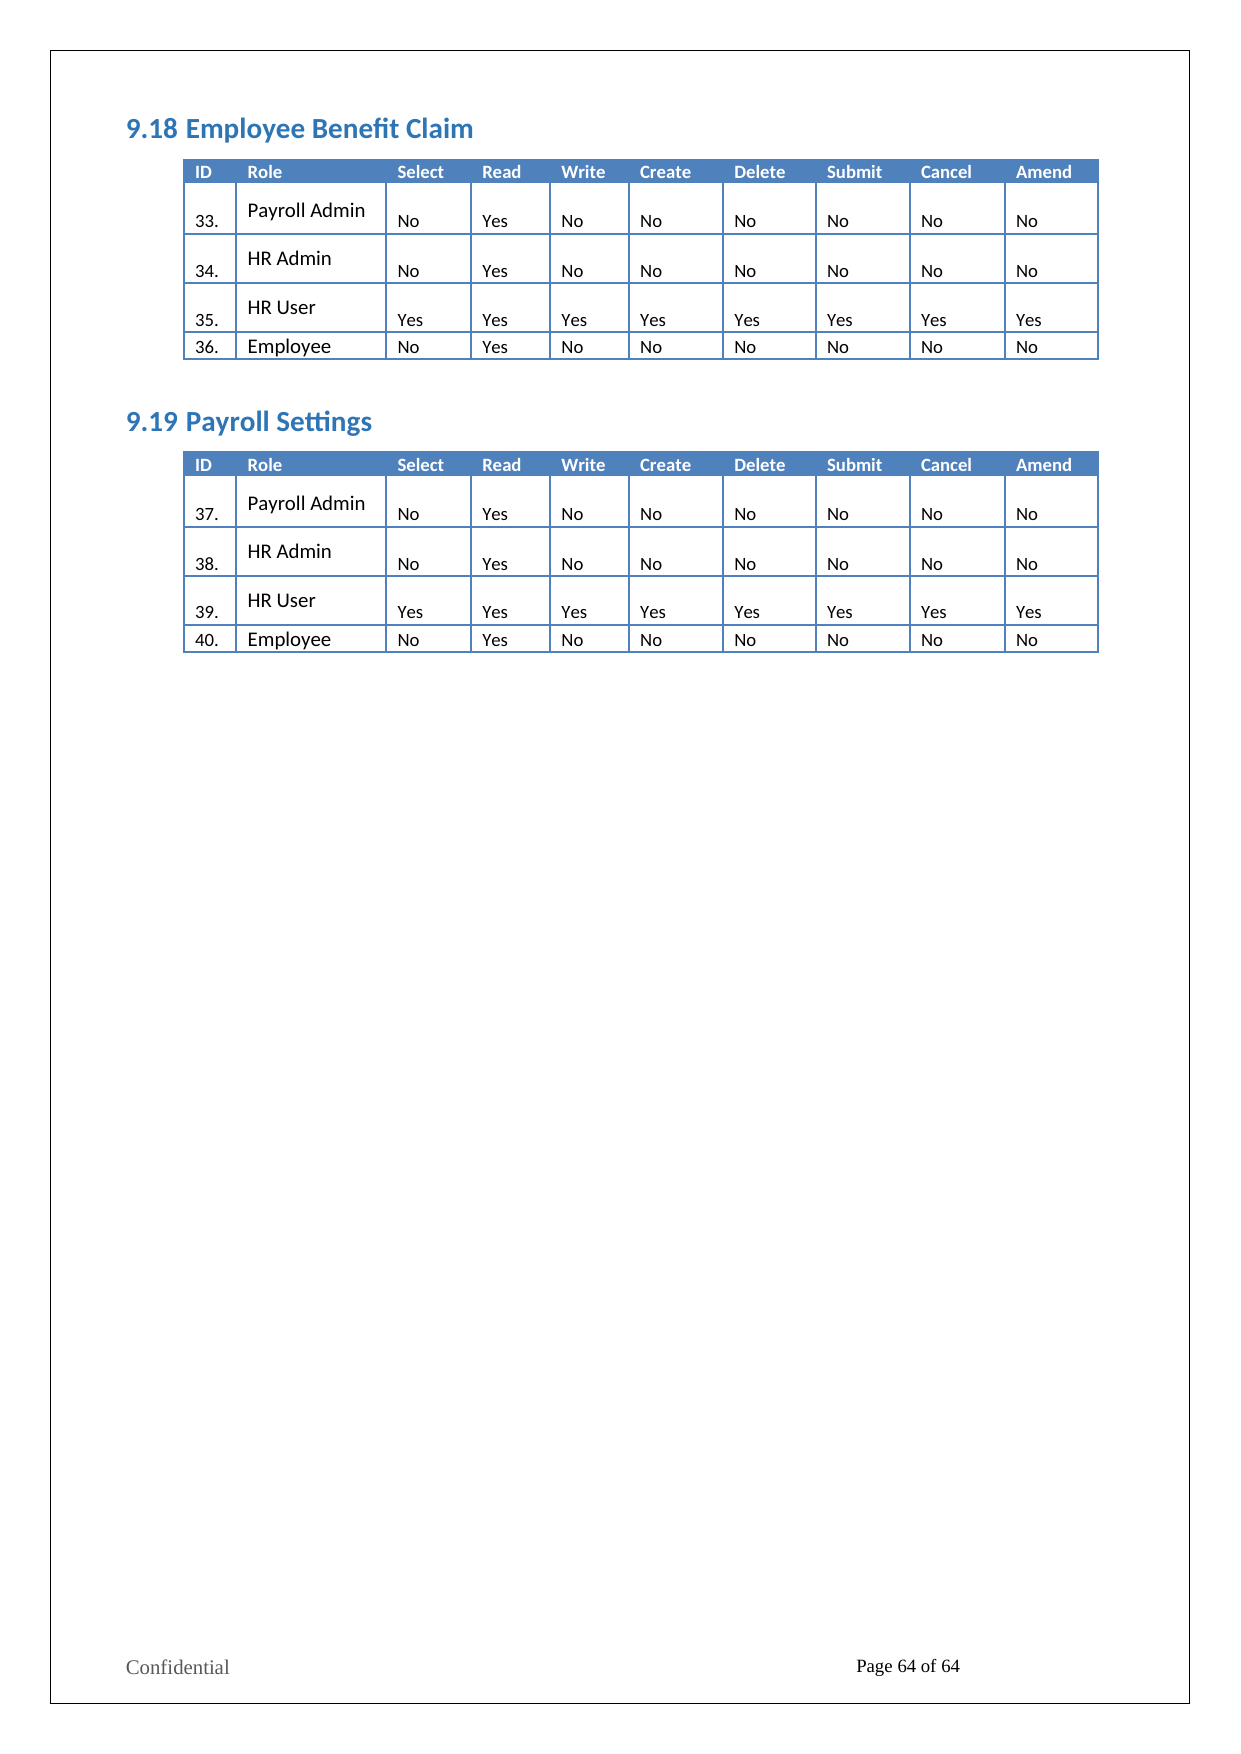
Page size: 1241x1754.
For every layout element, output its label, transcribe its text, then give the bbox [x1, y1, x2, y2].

table_cell HR User [237, 284, 385, 331]
table_cell No [1006, 481, 1097, 526]
table_cell No [630, 235, 722, 282]
table_cell No [551, 188, 628, 233]
table_cell No [911, 481, 1004, 526]
table_cell No [1006, 626, 1097, 651]
table_cell No [551, 626, 628, 651]
table_cell No [817, 481, 909, 526]
subtitle Employee Benefit Claim [126, 110, 1156, 146]
table_cell No [911, 333, 1004, 358]
table_cell No [387, 188, 470, 233]
table_header Read [472, 161, 549, 183]
table_cell Yes [472, 188, 549, 233]
table_cell HR Admin [237, 528, 385, 574]
table_cell Yes [551, 284, 628, 331]
table_cell No [630, 626, 722, 651]
table_cell Payroll Admin [237, 188, 385, 233]
table_cell [185, 626, 235, 651]
subtitle Payroll Settings [126, 403, 1156, 439]
table_header Submit [817, 161, 909, 183]
table_cell [185, 235, 235, 282]
table_cell No [1006, 188, 1097, 233]
table_header Select [387, 161, 470, 183]
table_header Submit [817, 454, 909, 476]
table_cell No [1006, 528, 1097, 574]
table_header ID [185, 161, 235, 183]
table_cell No [724, 626, 815, 651]
table_header ID [185, 454, 235, 476]
table_cell No [551, 481, 628, 526]
table_cell No [387, 626, 470, 651]
table_header Select [387, 454, 470, 476]
table_cell [185, 577, 235, 624]
table_header Role [237, 161, 385, 183]
table_cell No [1006, 235, 1097, 282]
table_cell Yes [472, 284, 549, 331]
table_cell HR User [237, 577, 385, 624]
table_cell No [817, 235, 909, 282]
table_cell No [911, 528, 1004, 574]
table_header Role [237, 454, 385, 476]
table_cell Yes [472, 577, 549, 624]
table_header Write [551, 161, 628, 183]
table_header Amend [1006, 161, 1097, 183]
table_cell Yes [472, 626, 549, 651]
table_cell Yes [472, 481, 549, 526]
table_cell Yes [1006, 284, 1097, 331]
table_cell No [551, 528, 628, 574]
table_cell Yes [387, 284, 470, 331]
table_cell No [630, 481, 722, 526]
table_cell No [817, 528, 909, 574]
table_cell [185, 188, 235, 233]
table_header Read [472, 454, 549, 476]
table_cell Payroll Admin [237, 481, 385, 526]
table_cell No [817, 626, 909, 651]
table_header Cancel [911, 454, 1004, 476]
table_cell No [724, 188, 815, 233]
table_header Write [551, 454, 628, 476]
table_cell Yes [724, 577, 815, 624]
table_cell Yes [817, 284, 909, 331]
table_cell Employee [237, 626, 385, 651]
table_cell Yes [911, 577, 1004, 624]
table_cell No [817, 333, 909, 358]
table_header Create [630, 454, 722, 476]
table_cell No [724, 528, 815, 574]
table_cell Yes [817, 577, 909, 624]
table_cell No [551, 235, 628, 282]
table_cell No [387, 481, 470, 526]
table_cell Yes [630, 284, 722, 331]
table_cell No [630, 333, 722, 358]
table_cell No [630, 188, 722, 233]
table_cell No [911, 188, 1004, 233]
table_cell [185, 333, 235, 358]
table_cell No [387, 235, 470, 282]
table_cell No [724, 481, 815, 526]
table_cell [185, 528, 235, 574]
table_cell No [387, 333, 470, 358]
table_cell HR Admin [237, 235, 385, 282]
table_cell No [551, 333, 628, 358]
table_cell Yes [472, 235, 549, 282]
table_cell Yes [1006, 577, 1097, 624]
table_cell [185, 284, 235, 331]
table_cell Yes [551, 577, 628, 624]
table_cell No [724, 333, 815, 358]
table_cell No [911, 235, 1004, 282]
table_cell Yes [387, 577, 470, 624]
table_cell No [630, 528, 722, 574]
table_cell No [911, 626, 1004, 651]
table_header Cancel [911, 161, 1004, 183]
table_cell No [817, 188, 909, 233]
table_cell [185, 481, 235, 526]
table_cell No [724, 235, 815, 282]
table_cell No [387, 528, 470, 574]
table_cell Yes [630, 577, 722, 624]
table_cell No [1006, 333, 1097, 358]
table_cell Yes [911, 284, 1004, 331]
table_cell Employee [237, 333, 385, 358]
table_header Delete [724, 161, 815, 183]
table_cell Yes [472, 333, 549, 358]
table_header Amend [1006, 454, 1097, 476]
table_header Delete [724, 454, 815, 476]
table_header Create [630, 161, 722, 183]
table_cell Yes [724, 284, 815, 331]
table_cell Yes [472, 528, 549, 574]
